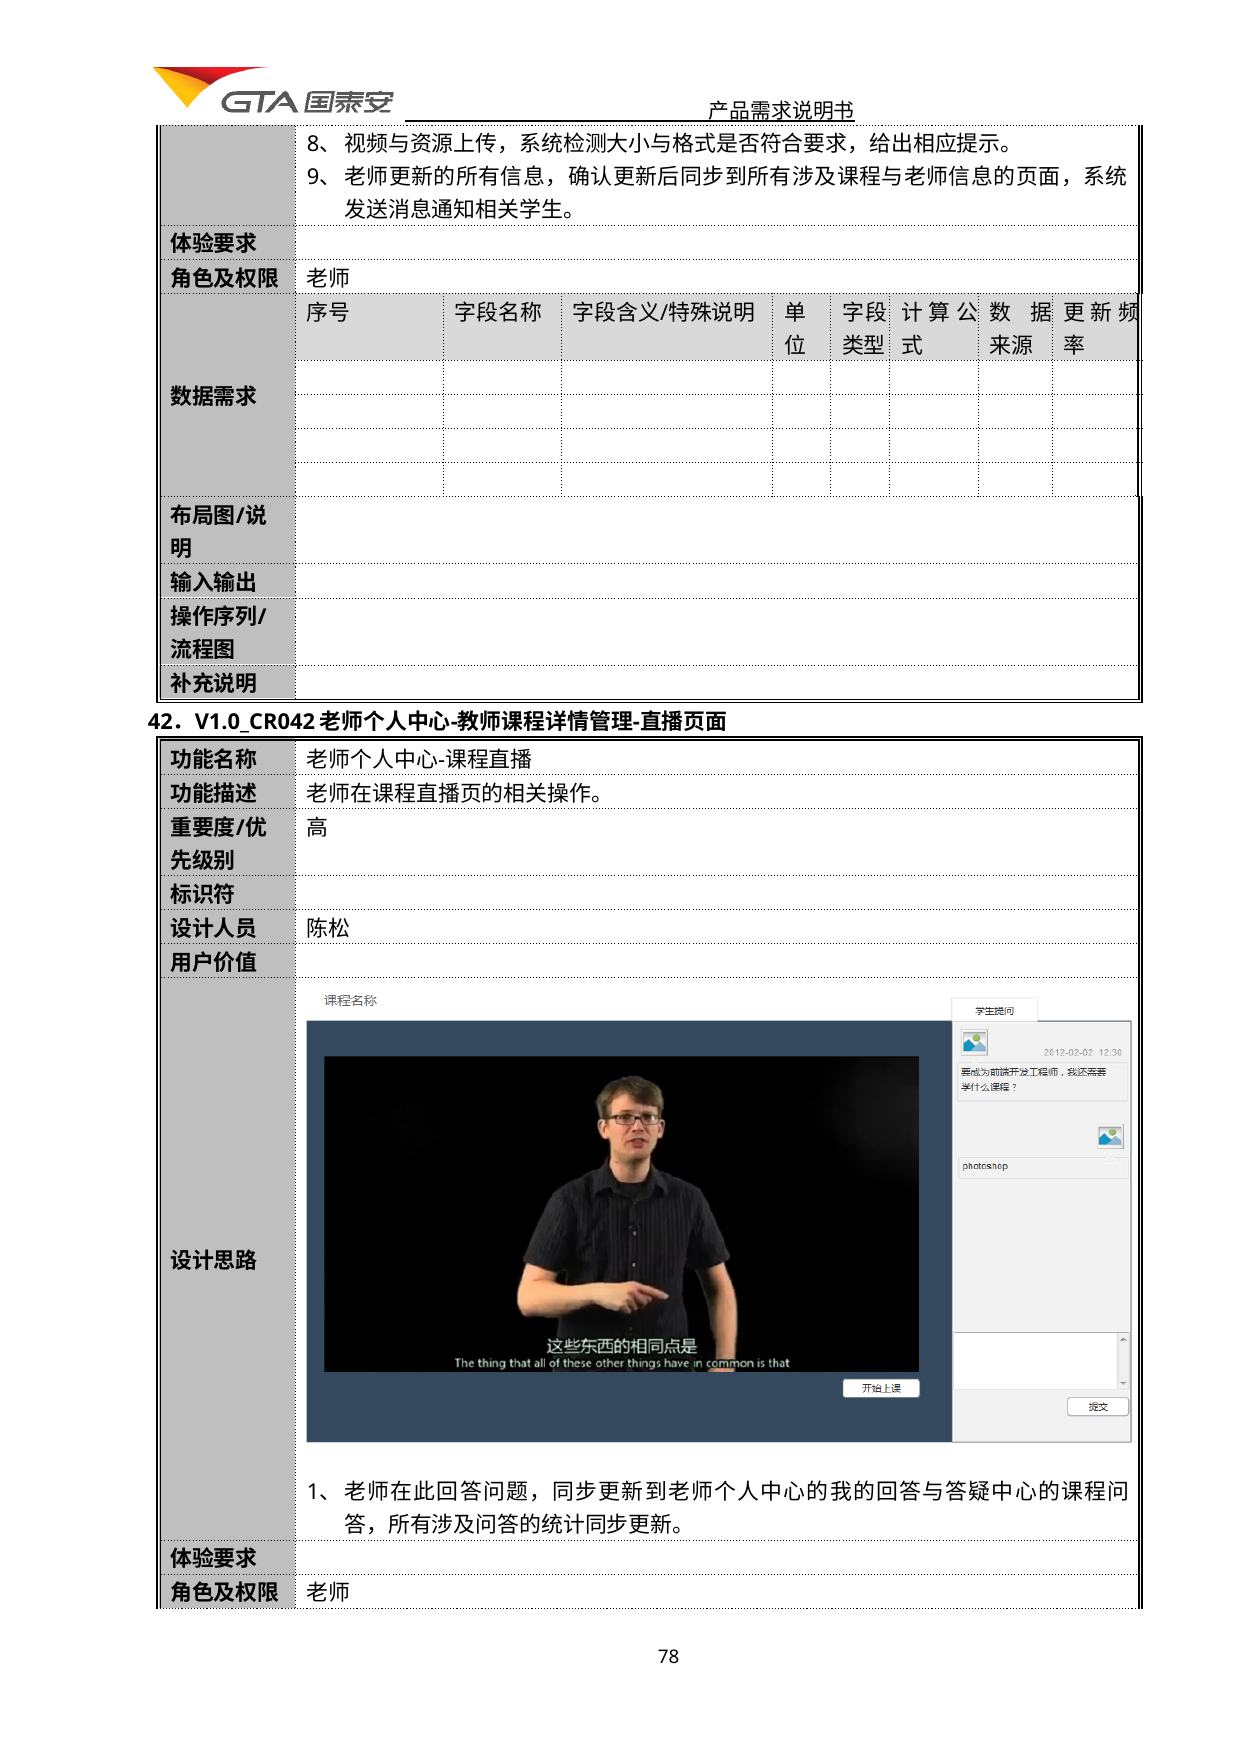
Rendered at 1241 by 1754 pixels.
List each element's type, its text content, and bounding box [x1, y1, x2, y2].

text 42．V1.0_CR042老师个人中心-教师课程详情管理-直播页面 [148, 703, 1152, 736]
picture [147, 59, 405, 119]
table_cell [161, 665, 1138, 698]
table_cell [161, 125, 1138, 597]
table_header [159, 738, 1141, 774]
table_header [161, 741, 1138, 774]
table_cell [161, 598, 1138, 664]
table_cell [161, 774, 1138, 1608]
picture [306, 978, 1135, 1446]
